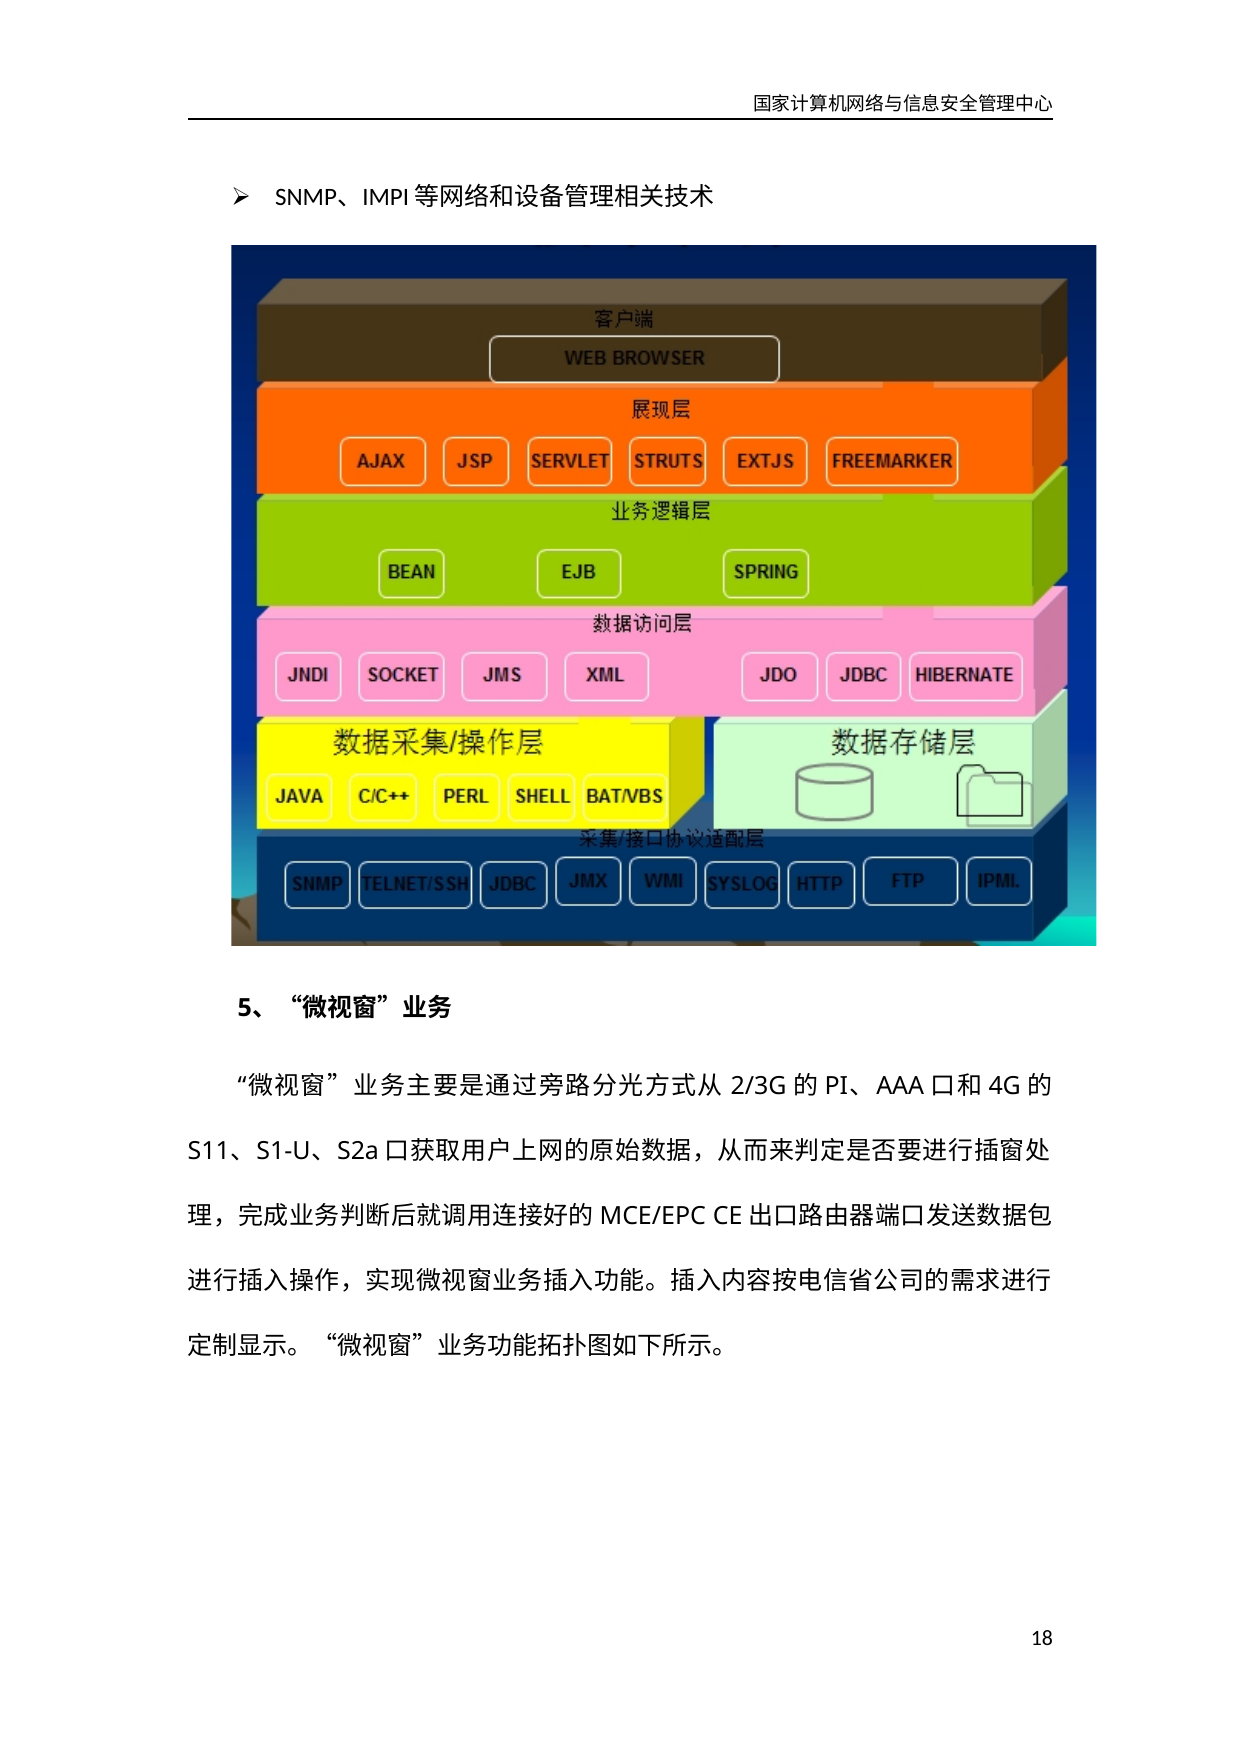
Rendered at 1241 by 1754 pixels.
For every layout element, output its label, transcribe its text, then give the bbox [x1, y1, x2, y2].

picture [231, 245, 1097, 946]
text “微视窗”业务主要是通过旁路分光方式从2/3G的PI、AAA口和4G的S11、S1-U、S2a口获取用户上网的原始数据，从而来判定是否要进行插窗处理，完成业务判断后就调用连接好的MCE/EPC CE出口路由器端口发送数据包进行插入操作，实现微视窗业务插入功能。插入内容按电信省公司的需求进行定制显示。“微视窗”业务功能拓扑图如下所示。 [187, 1051, 1053, 1376]
list SNMP、IMPI等网络和设备管理相关技术 [231, 162, 1053, 227]
text 5、“微视窗”业务 [187, 973, 1053, 1038]
